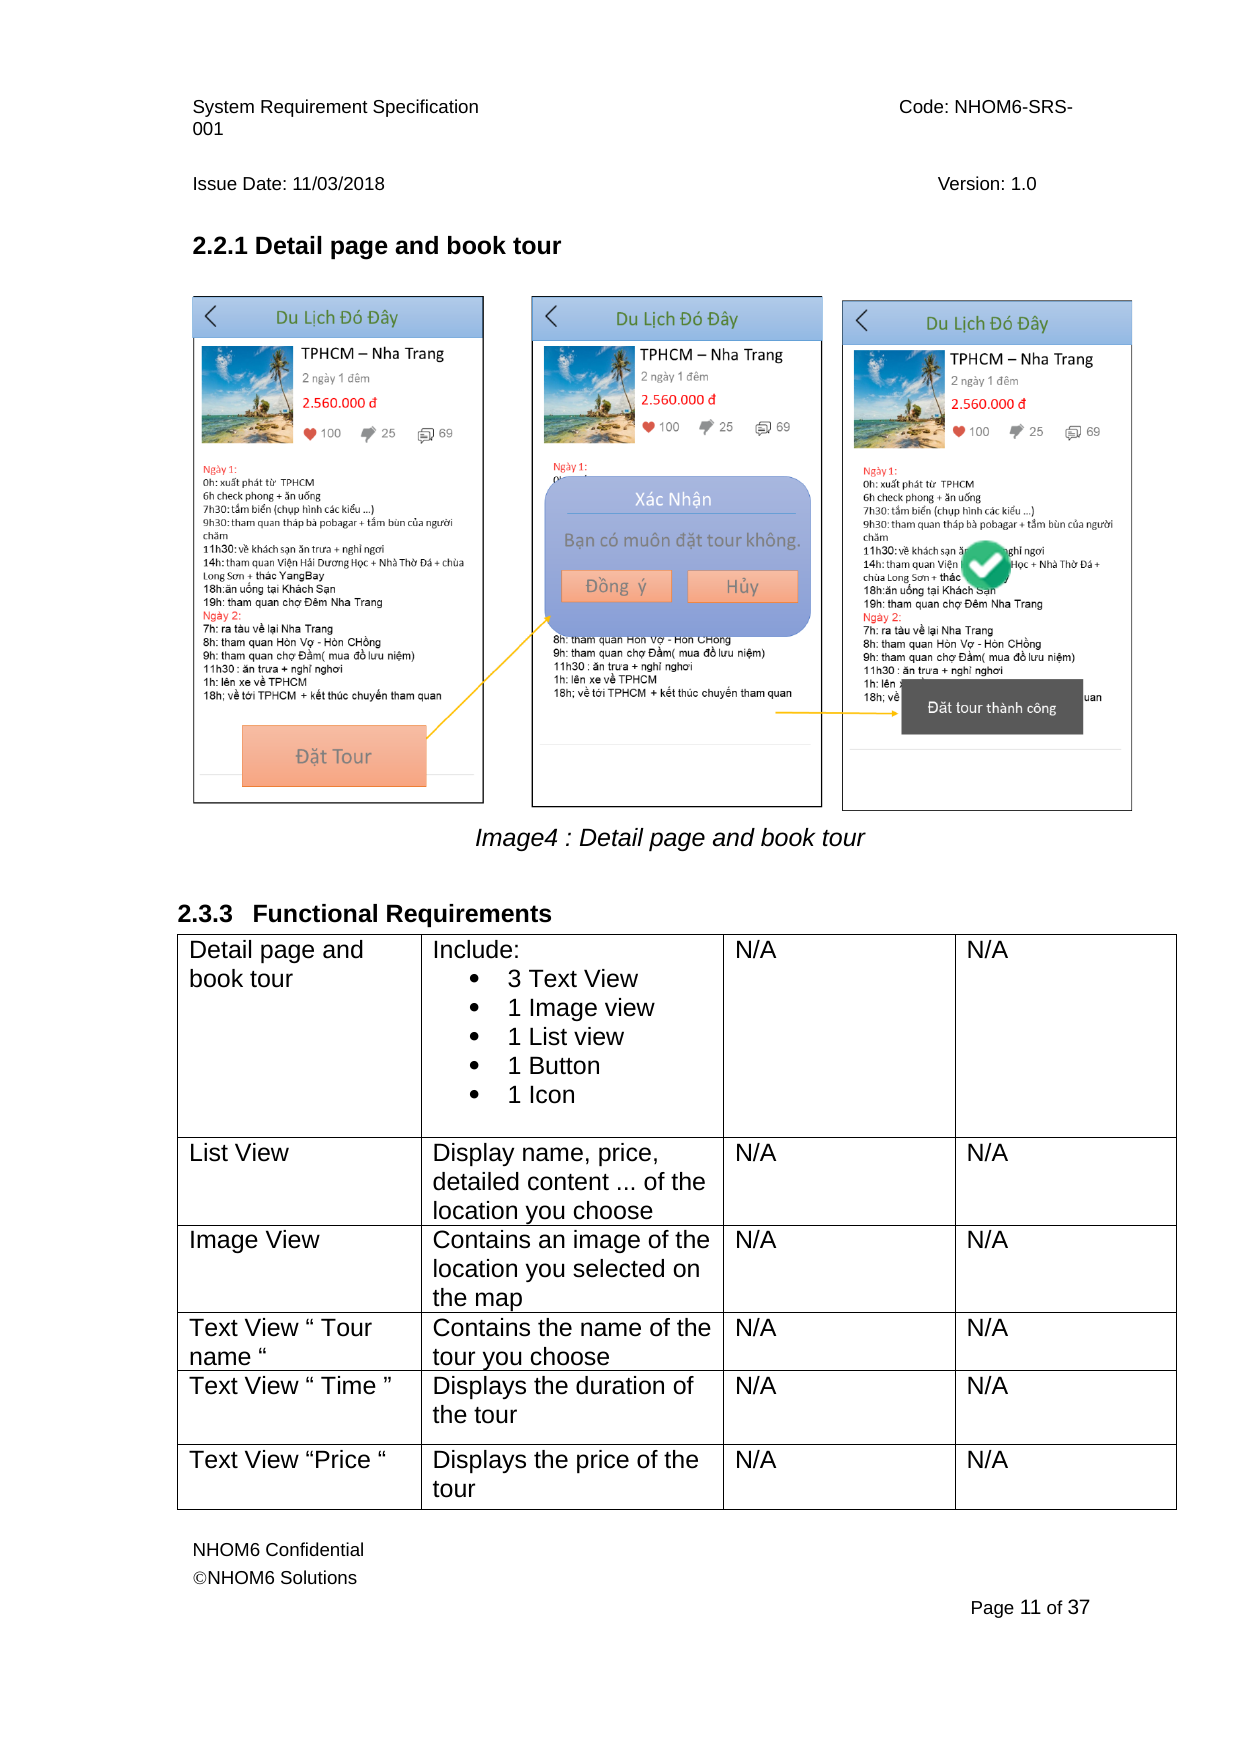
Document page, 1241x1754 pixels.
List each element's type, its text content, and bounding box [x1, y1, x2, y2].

table_cell Image View [178, 1226, 421, 1312]
table_header Include: 3 Text View 1 Image view 1 List view 1 Button 1 Icon [422, 935, 723, 1137]
table_cell Contains an image of the location you selected on the map [422, 1226, 723, 1312]
table_cell N/A [956, 1313, 1176, 1370]
table_cell List View [178, 1138, 421, 1224]
text 2.2.1 Detail page and book tour [192, 231, 1090, 260]
table_cell N/A [956, 1226, 1176, 1312]
table_cell Displays the price of the tour [422, 1445, 723, 1509]
table_cell Text View “ Tour name “ [178, 1313, 421, 1370]
table_header N/A [724, 935, 955, 1137]
table_cell Text View “Price “ [178, 1445, 421, 1509]
table_header Detail page and book tour [178, 935, 421, 1137]
table_cell N/A [724, 1371, 955, 1444]
table_cell N/A [724, 1138, 955, 1224]
table_cell N/A [724, 1313, 955, 1370]
table_header N/A [956, 935, 1176, 1137]
table_cell N/A [724, 1226, 955, 1312]
picture [192, 296, 1133, 811]
table_cell N/A [956, 1445, 1176, 1509]
table_cell Text View “ Time ” [178, 1371, 421, 1444]
subtitle Functional Requirements [177, 899, 1090, 928]
text Image4 : Detail page and book tour [252, 823, 1090, 852]
table_cell Display name, price, detailed content ... of the location you choose [422, 1138, 723, 1224]
table_cell Contains the name of the tour you choose [422, 1313, 723, 1370]
table_cell N/A [956, 1138, 1176, 1224]
table_cell N/A [724, 1445, 955, 1509]
table_cell N/A [956, 1371, 1176, 1444]
table_cell Displays the duration of the tour [422, 1371, 723, 1444]
